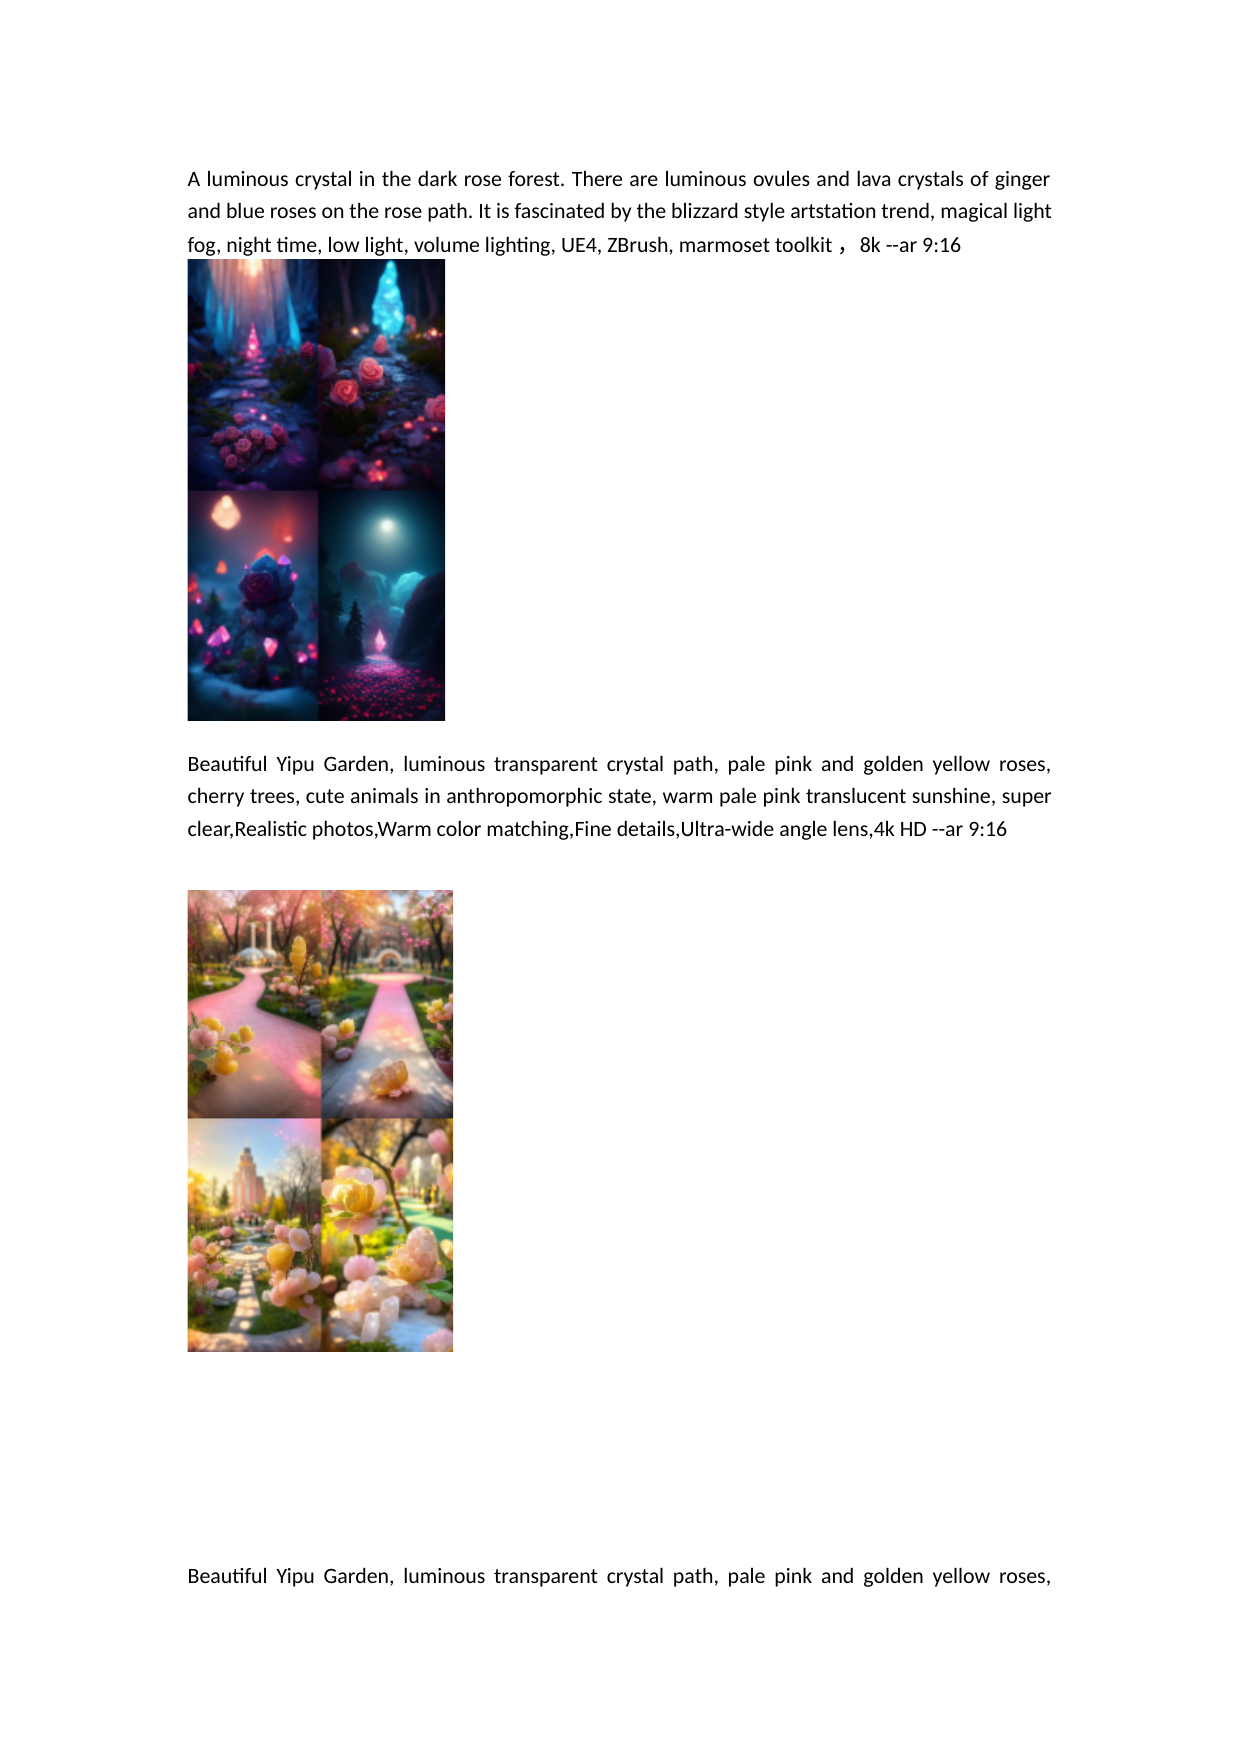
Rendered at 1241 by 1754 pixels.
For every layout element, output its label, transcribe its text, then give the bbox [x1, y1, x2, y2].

picture [187, 890, 454, 1352]
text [187, 1559, 1053, 1592]
text Beautiful Yipu Garden, luminous transparent crystal path, pale pink and golden yellow roses, cherry trees, cute animals in anthropomorphic state, warm pale pink translucent sunshine, super clear,Realistic photos,Warm color matching,Fine details,Ultra-wide angle lens,4k HD --ar 9:16 [187, 747, 1053, 844]
text A luminous crystal in the dark rose forest. There are luminous ovules and lava crystals of ginger and blue roses on the rose path. It is fascinated by the blizzard style artstation trend, magical light fog, night time, low light, volume lighting, UE4, ZBrush, marmoset toolkit ，8k --ar 9:16 [187, 162, 1053, 259]
picture [187, 259, 446, 721]
